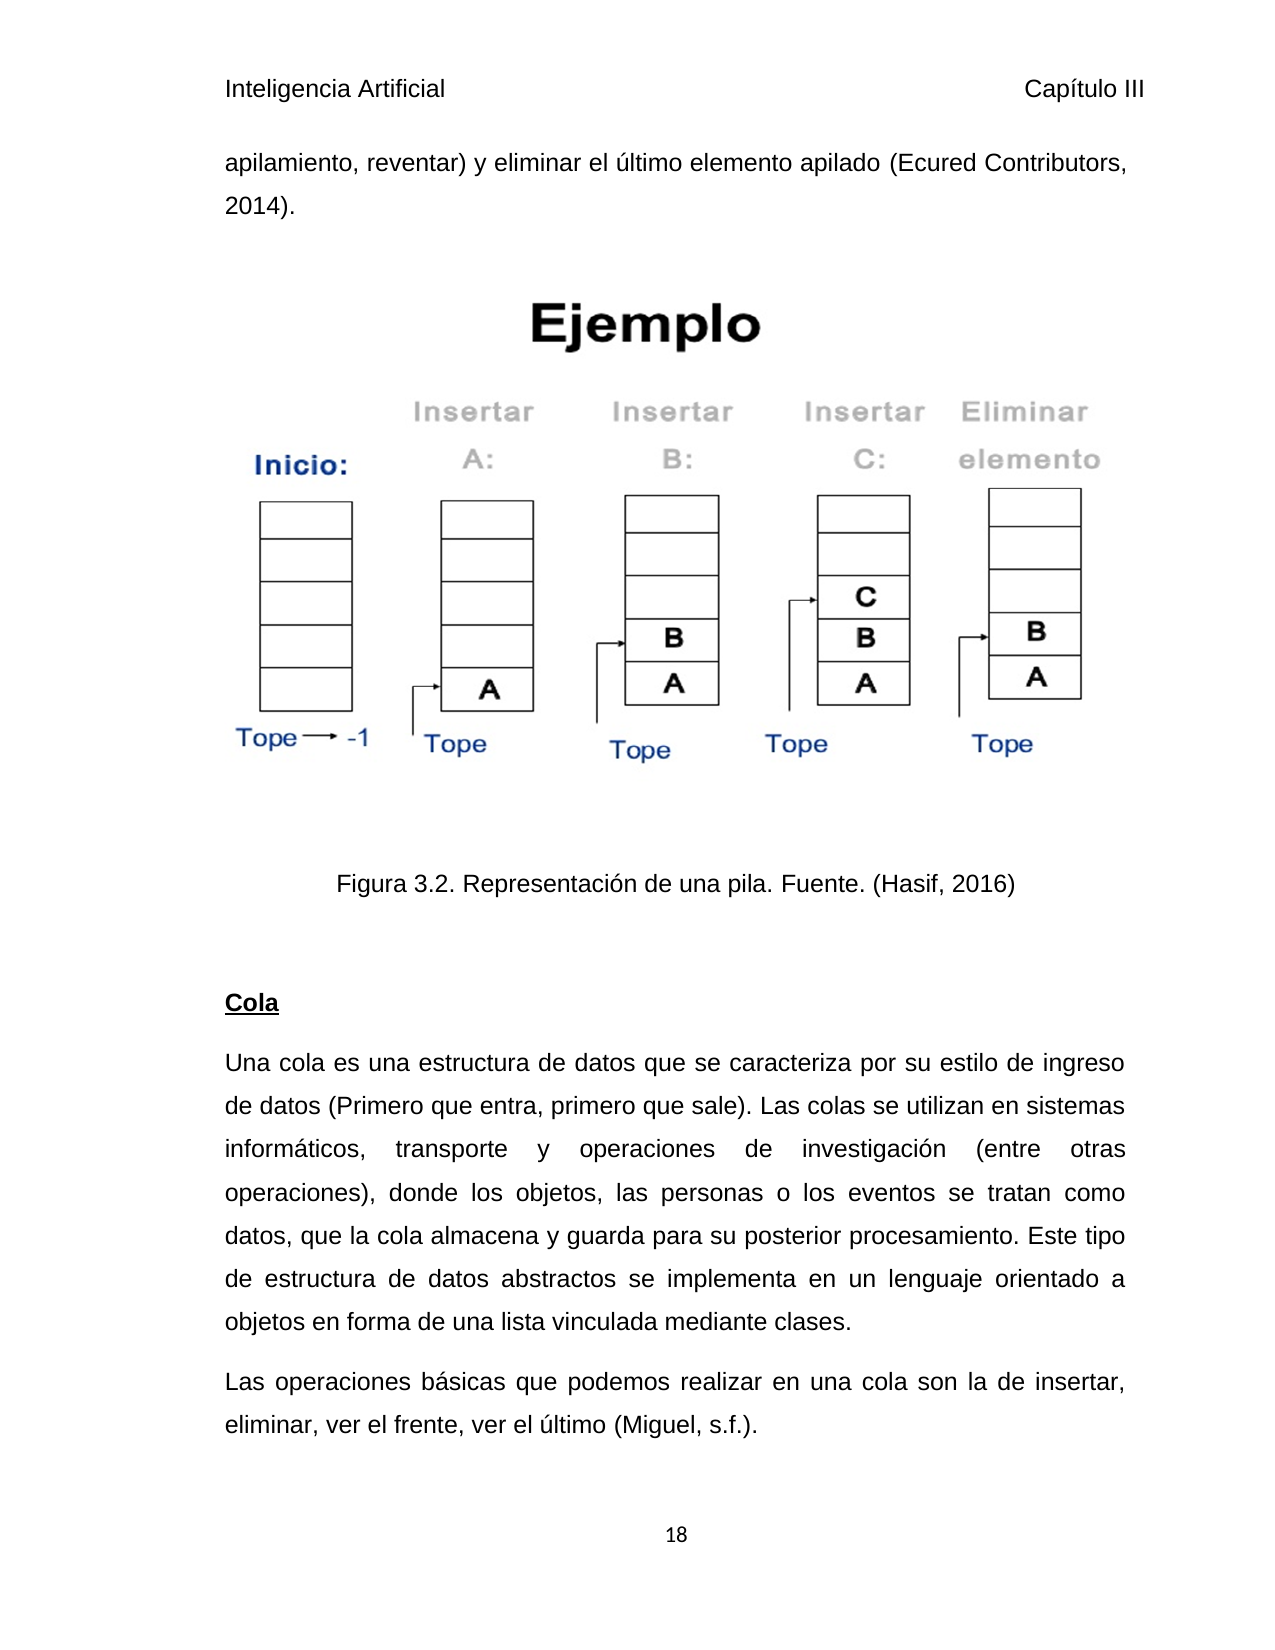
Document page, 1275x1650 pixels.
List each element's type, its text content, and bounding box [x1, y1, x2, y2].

text Una cola es una estructura de datos que se caracteriza por su estilo de ingreso de datos (Primero que entra, primero que sale). Las colas se utilizan en sistemas informáticos, transporte y operaciones de investigación (entre otras operaciones), donde los objetos, las personas o los eventos se tratan como datos, que la cola almacena y guarda para su posterior procesamiento. Este tipo de estructura de datos abstractos se implementa en un lenguaje orientado a objetos en forma de una lista vinculada mediante clases. [224, 1048, 1127, 1336]
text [224, 148, 1127, 219]
text Las operaciones básicas que podemos realizar en una cola son la de insertar, eliminar, ver el frente, ver el último . [224, 1367, 1127, 1438]
picture [224, 250, 1128, 839]
text Figura 3.2. Representación de una pila. Fuente. [224, 869, 1127, 897]
text Cola [224, 988, 1127, 1017]
